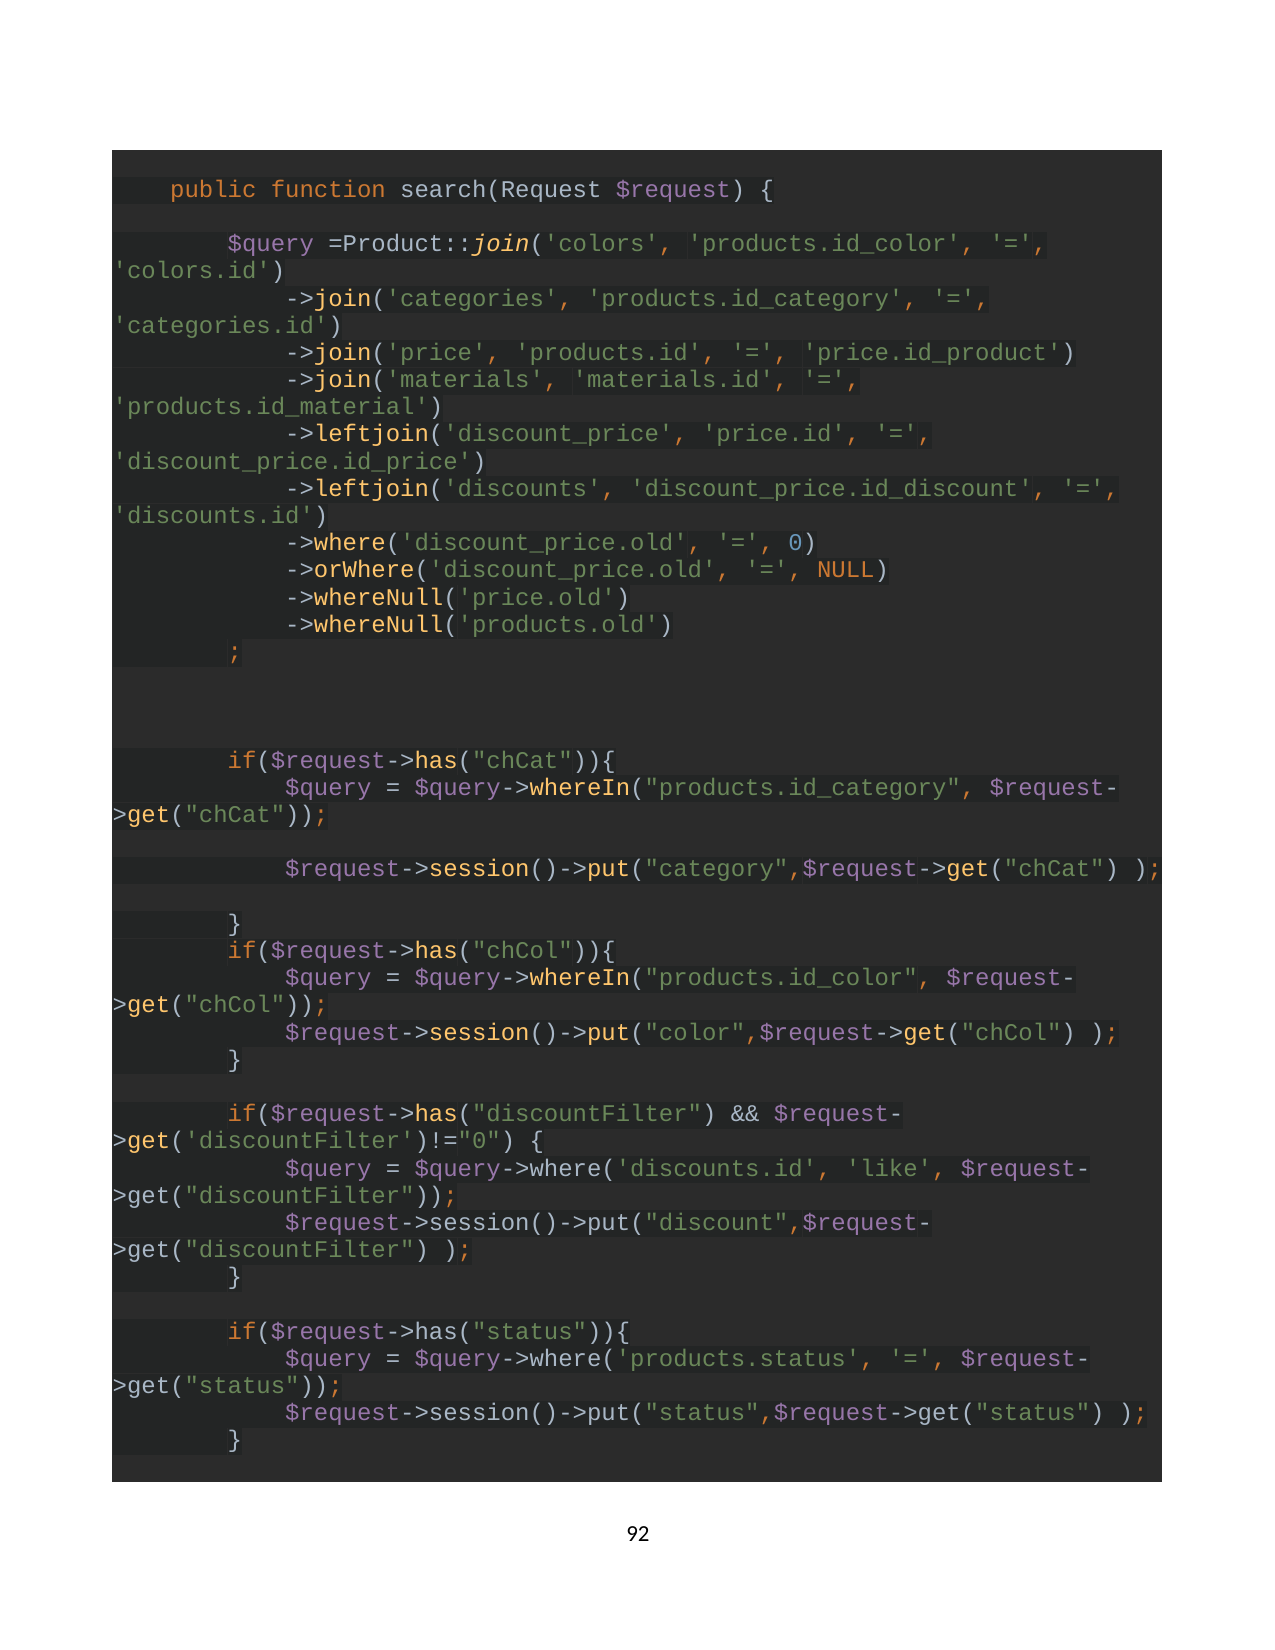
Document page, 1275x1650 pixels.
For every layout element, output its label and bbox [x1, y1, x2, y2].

text [112, 150, 1162, 1482]
